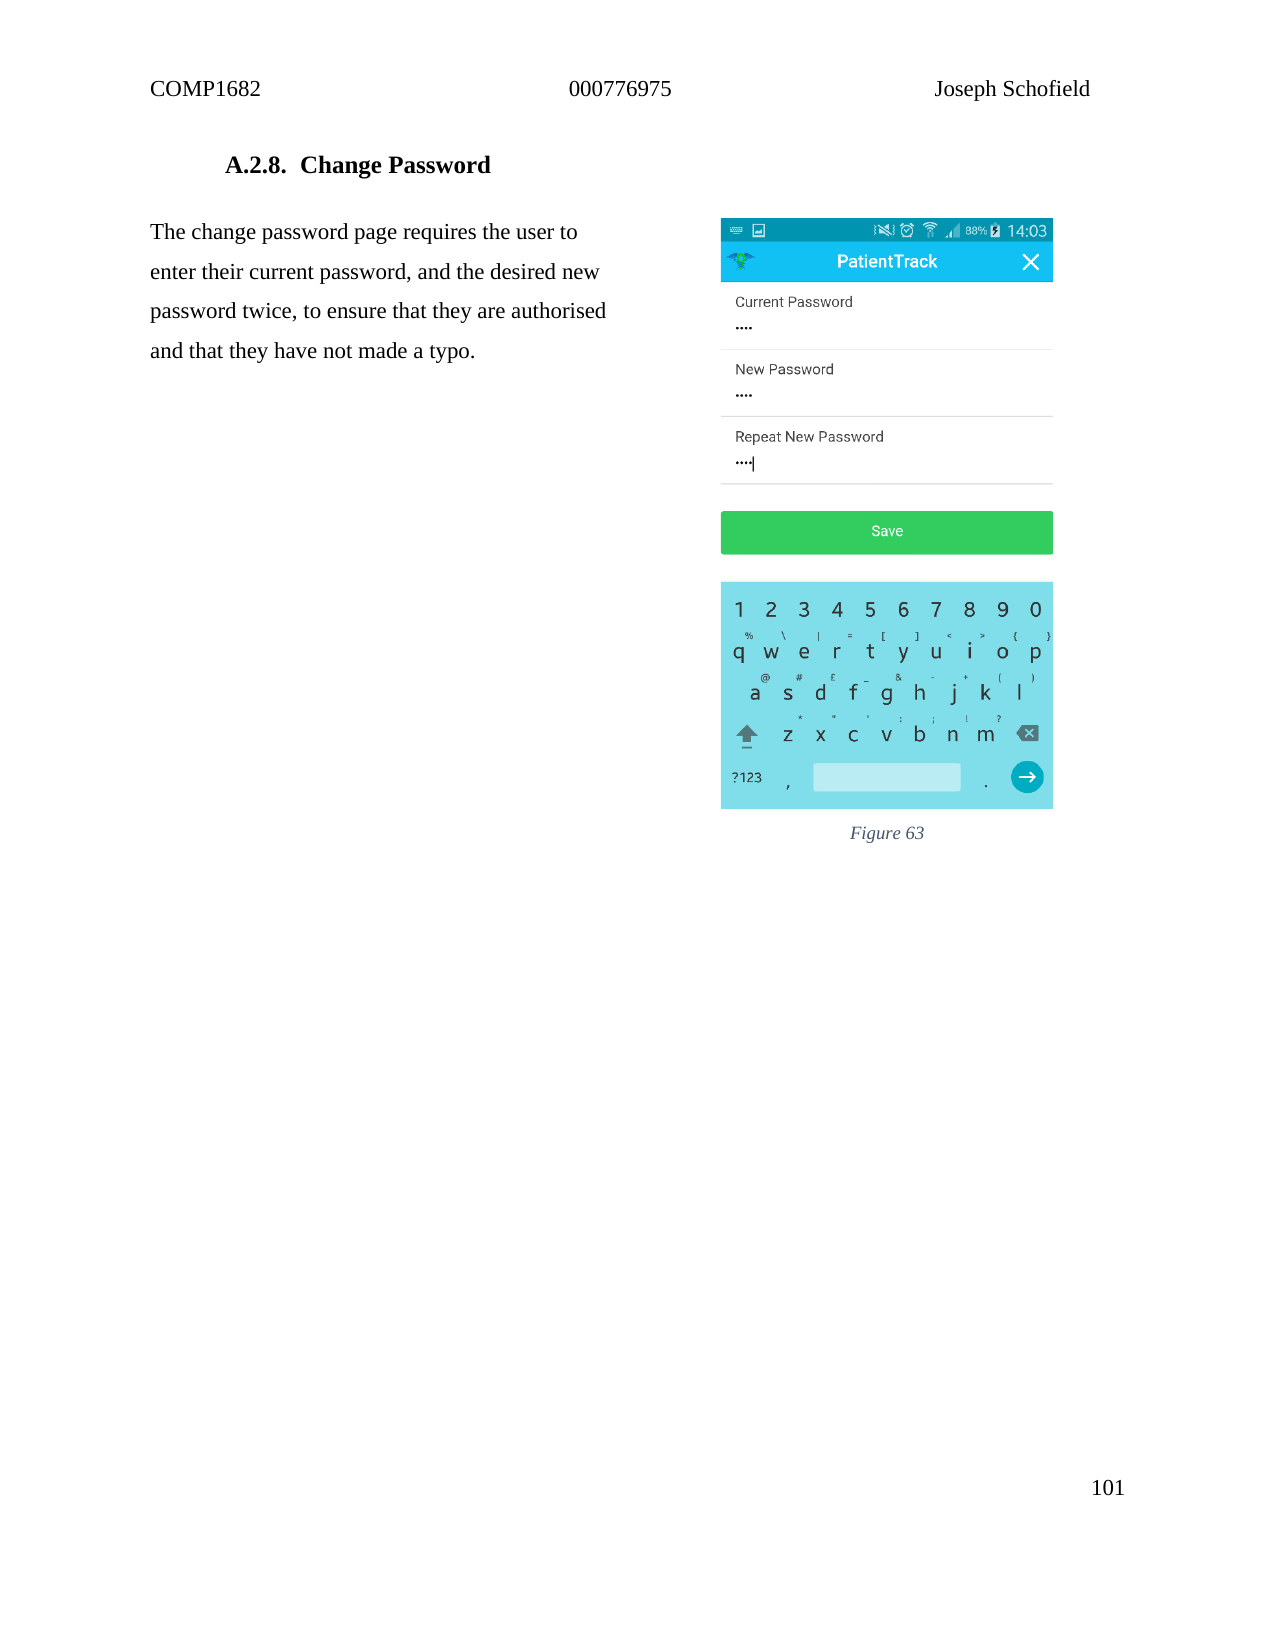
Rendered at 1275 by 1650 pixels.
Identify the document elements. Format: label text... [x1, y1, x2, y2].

picture [870, 259, 877, 265]
table_header The change password page requires the user to enter their current password, and the desired new password twice, to ensure that they are authorised and that they have not made a typo. [139, 218, 637, 864]
picture [895, 255, 903, 267]
picture [851, 259, 857, 267]
picture [839, 255, 845, 267]
list Change Password [225, 150, 1125, 179]
picture [720, 283, 1053, 809]
picture [860, 256, 866, 267]
picture [720, 218, 1053, 240]
picture [1024, 257, 1036, 269]
